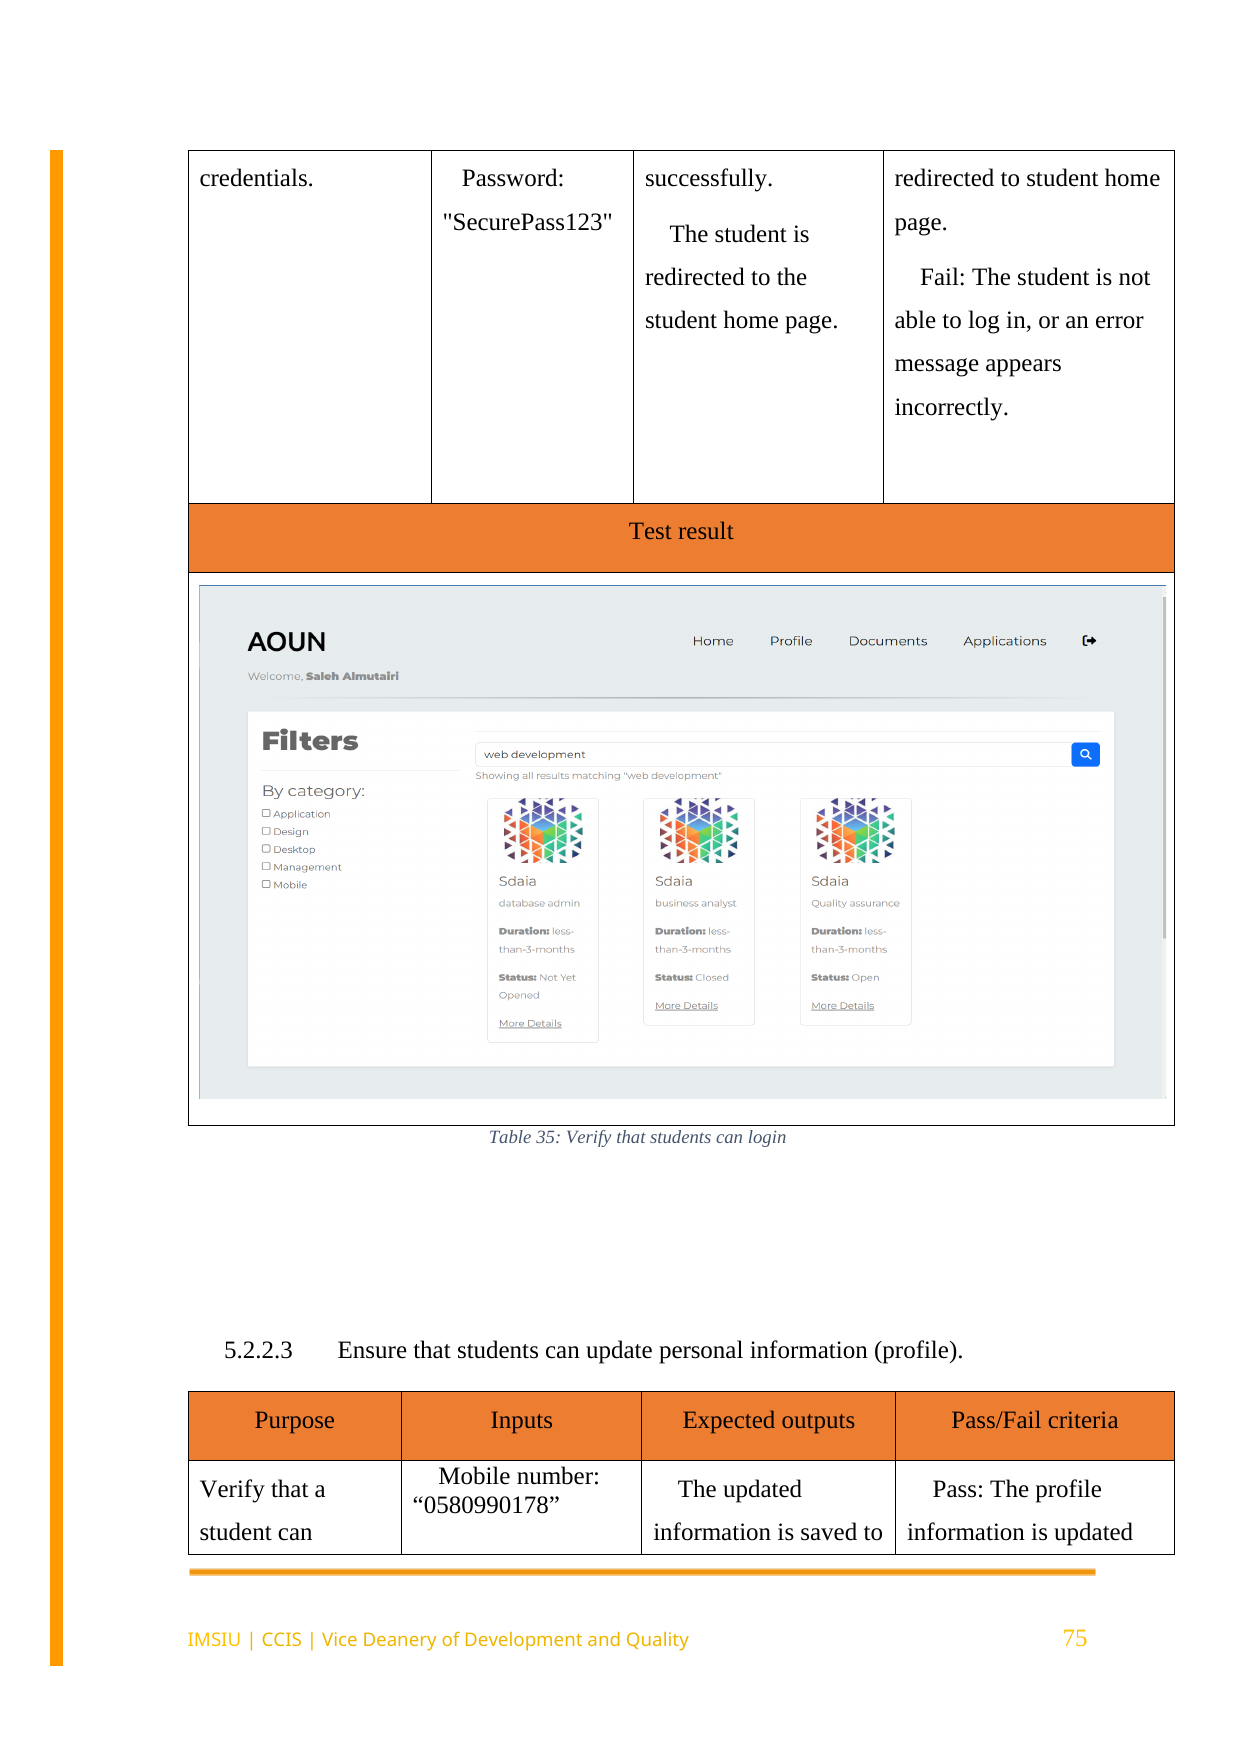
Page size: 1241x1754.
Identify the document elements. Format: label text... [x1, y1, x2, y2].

table_cell [189, 573, 1174, 1125]
table_cell  Email: saleh@gmail.com Password: "SecurePass123" [432, 151, 633, 503]
table_cell Verify that a student can log in using valid credentials. [189, 151, 431, 503]
table_cell Verify that a student can successfully update their personal information on their profile. [189, 1461, 401, 1554]
picture [199, 585, 1167, 1099]
table_header Inputs [402, 1392, 641, 1460]
text Table : Verify that students can login [186, 1126, 1090, 1148]
picture [187, 1567, 1100, 1576]
table_header Purpose [189, 1392, 401, 1460]
table_cell Test result [189, 504, 1174, 572]
table_header Pass/Fail criteria [896, 1392, 1174, 1460]
table_cell  The student is logged in successfully.  The student is redirected to the student home page. [634, 151, 883, 503]
list Ensure that students can update personal information (profile). [224, 1336, 1090, 1364]
table_header Expected outputs [642, 1392, 895, 1460]
table_cell  Mobile number: “0580990178” city: "Riyadh"  Major: "Information system"  GPA: "4.56"  Interest: “Database” [402, 1461, 641, 1554]
